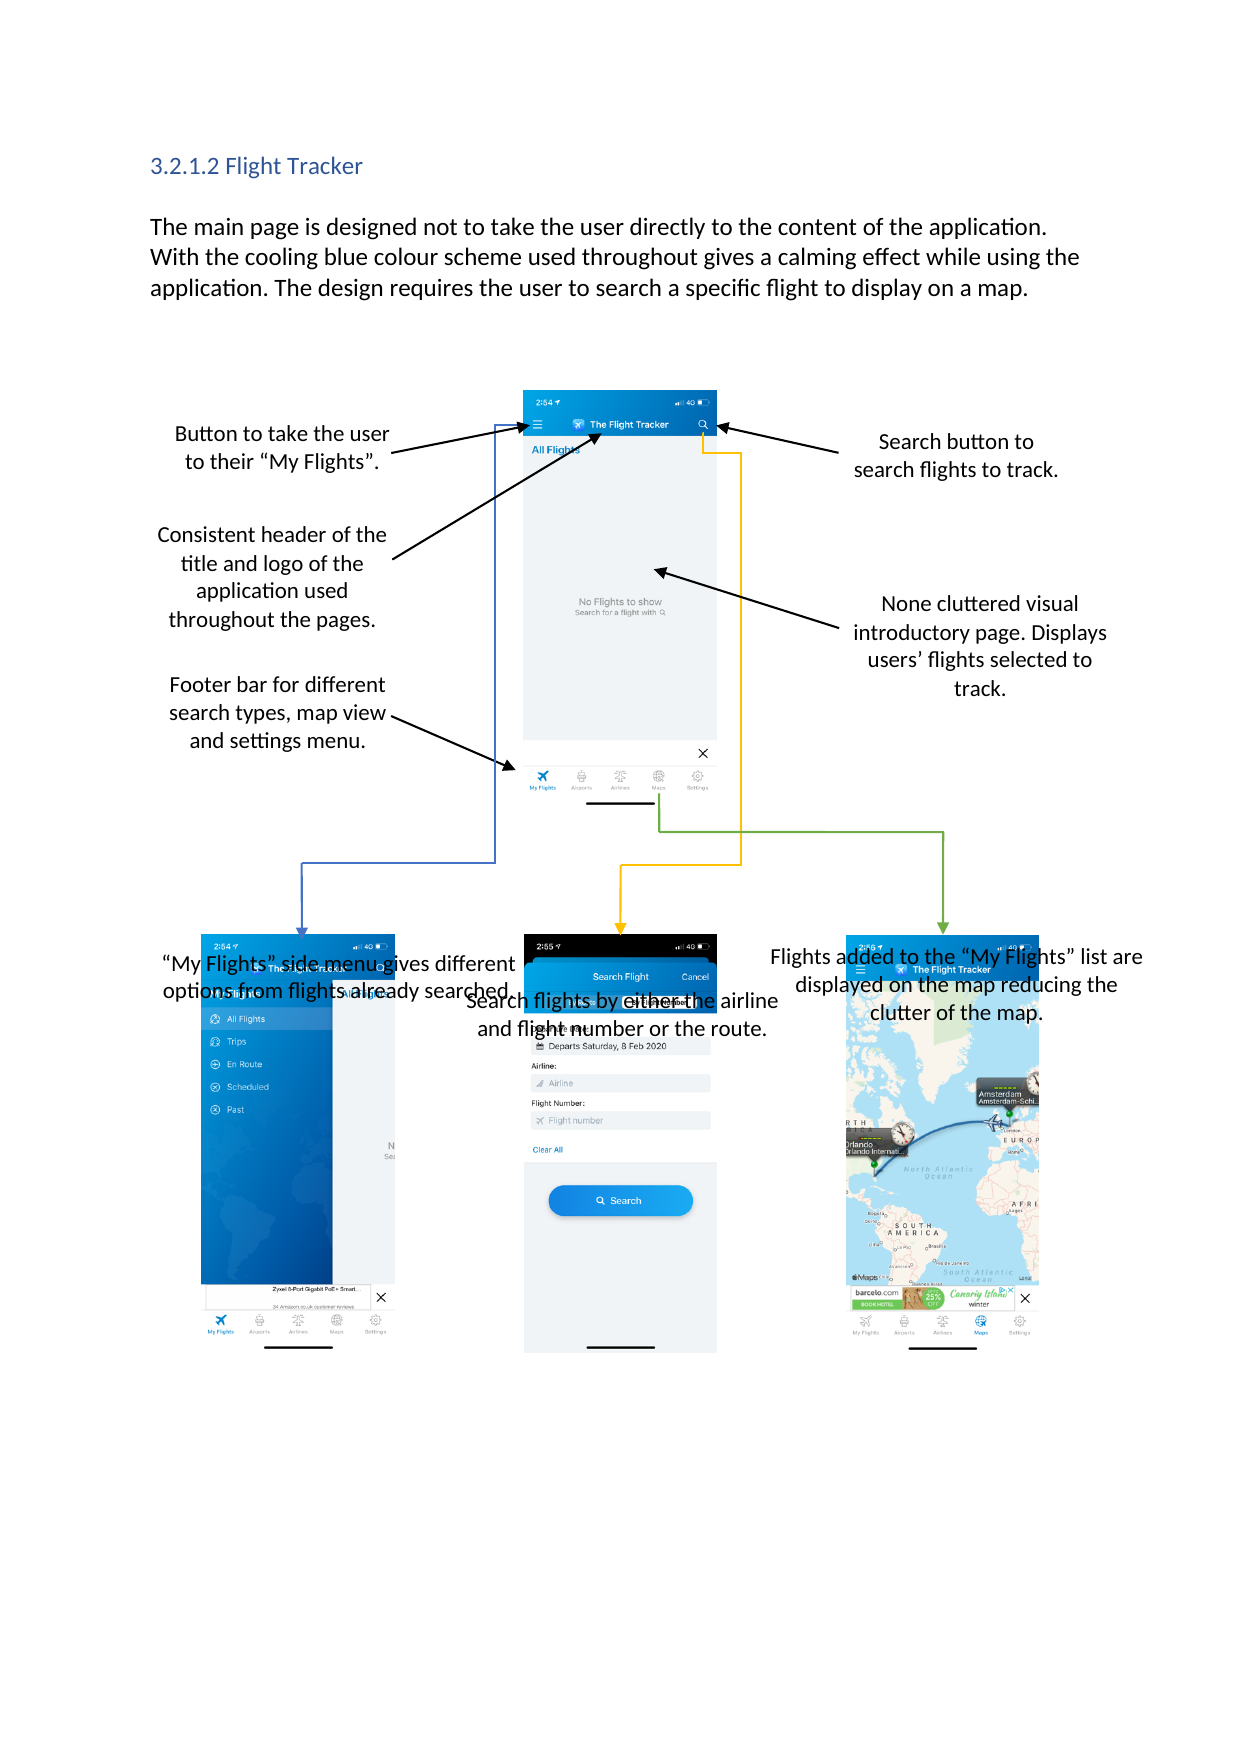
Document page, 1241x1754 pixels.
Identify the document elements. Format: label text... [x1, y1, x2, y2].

picture [573, 420, 584, 431]
text 3.2.1.2 Flight Tracker [150, 150, 1090, 181]
picture [891, 982, 897, 991]
picture [846, 935, 1039, 1354]
picture [251, 964, 262, 975]
picture [851, 981, 857, 989]
picture [201, 934, 395, 1353]
picture [919, 967, 928, 972]
picture [599, 998, 604, 1007]
picture [523, 436, 590, 478]
picture [524, 934, 717, 1353]
picture [896, 964, 906, 976]
picture [523, 390, 717, 809]
text The main page is designed not to take the user directly to the content of the application. With the cooling blue colour scheme used throughout gives a calming effect while using the application. The design requires the user to search a specific flight to display on a map. [150, 211, 1090, 303]
